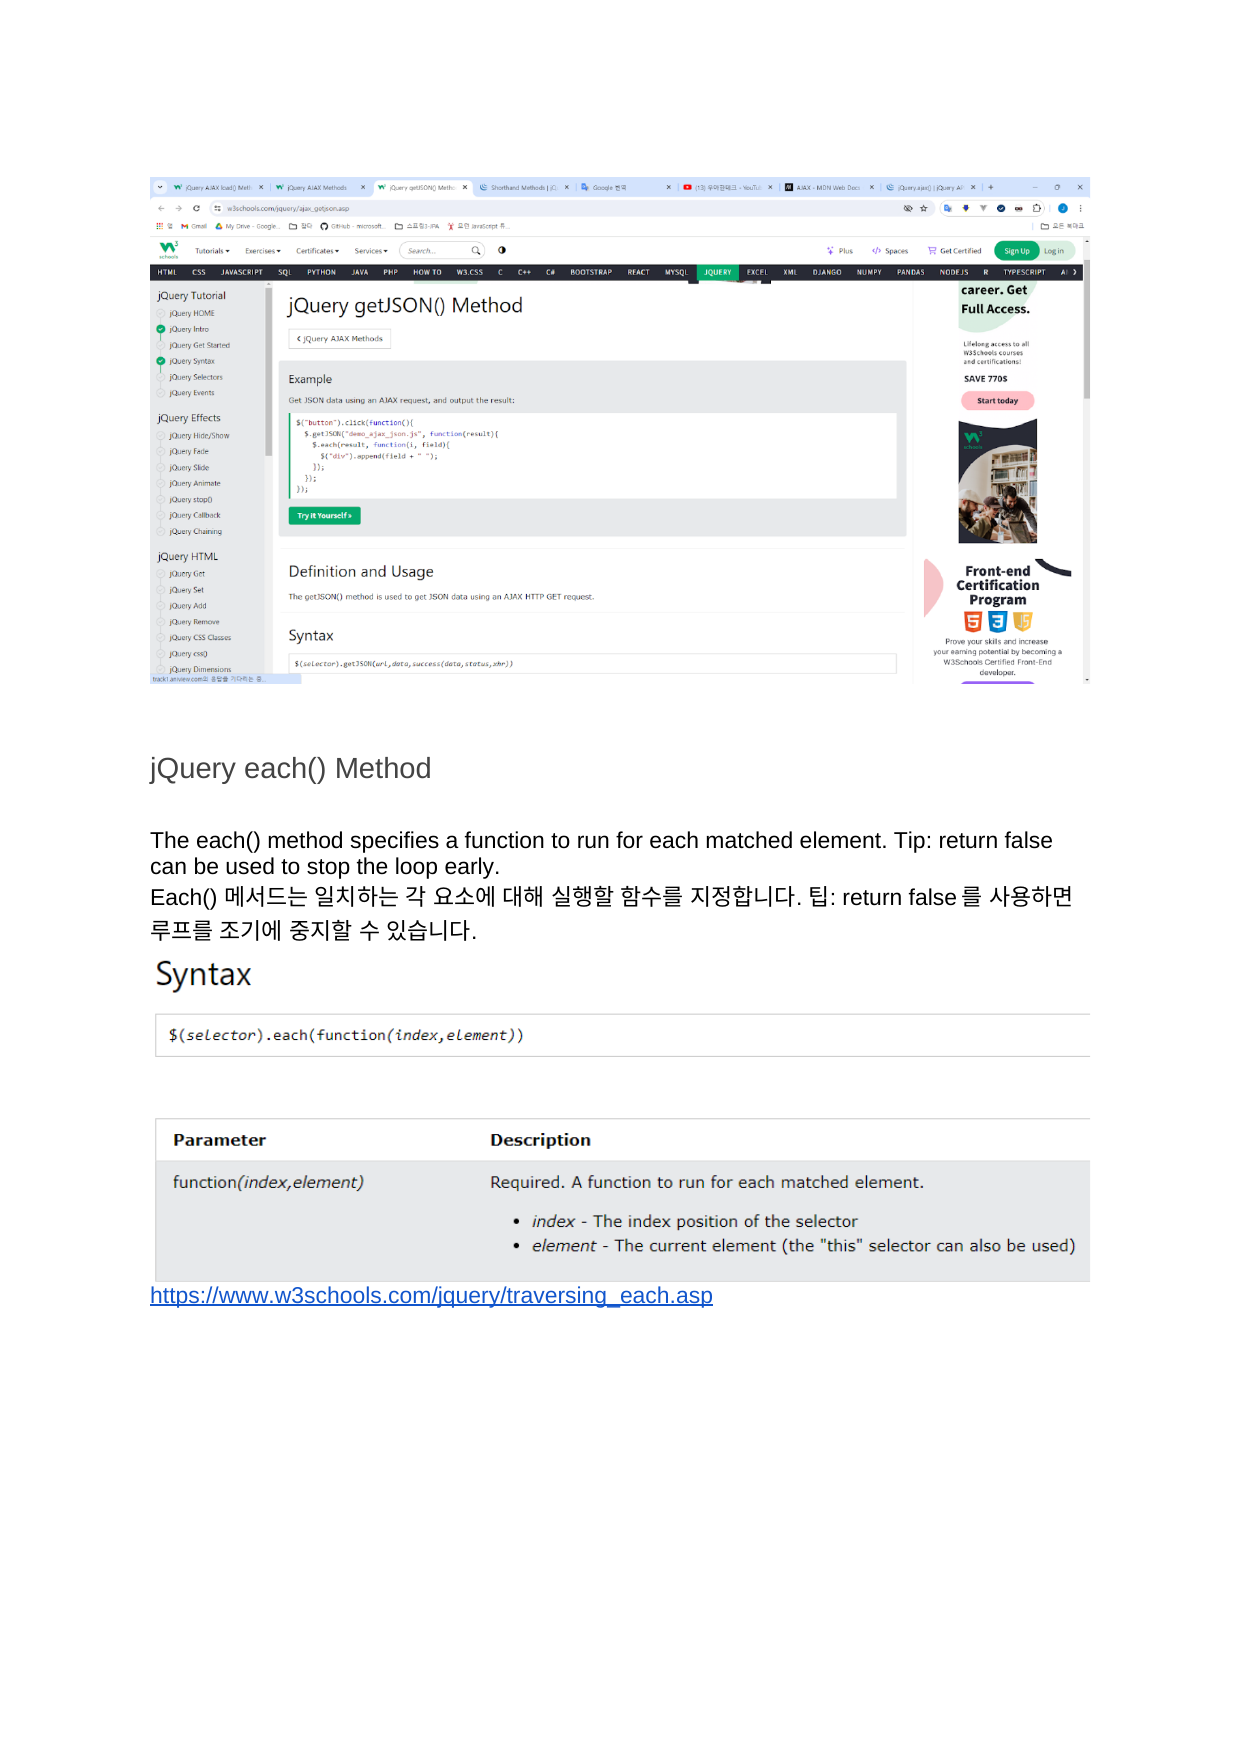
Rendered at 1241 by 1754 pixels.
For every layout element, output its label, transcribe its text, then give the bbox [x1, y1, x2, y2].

picture [150, 177, 1091, 684]
text Each() 메서드는 일치하는 각 요소에 대해 실행할 함수를 지정합니다. 팁: return false를 사용하면 루프를 조기에 중지할 수 있습니다. [150, 879, 1090, 945]
text jQuery each() Method [150, 751, 1090, 784]
picture [150, 945, 1091, 1282]
text The each() method specifies a function to run for each matched element. Tip: return false can be used to stop the loop early. [150, 827, 1090, 879]
text https://www.w3schools.com/jquery/traversing_each.asp [150, 1282, 1090, 1308]
